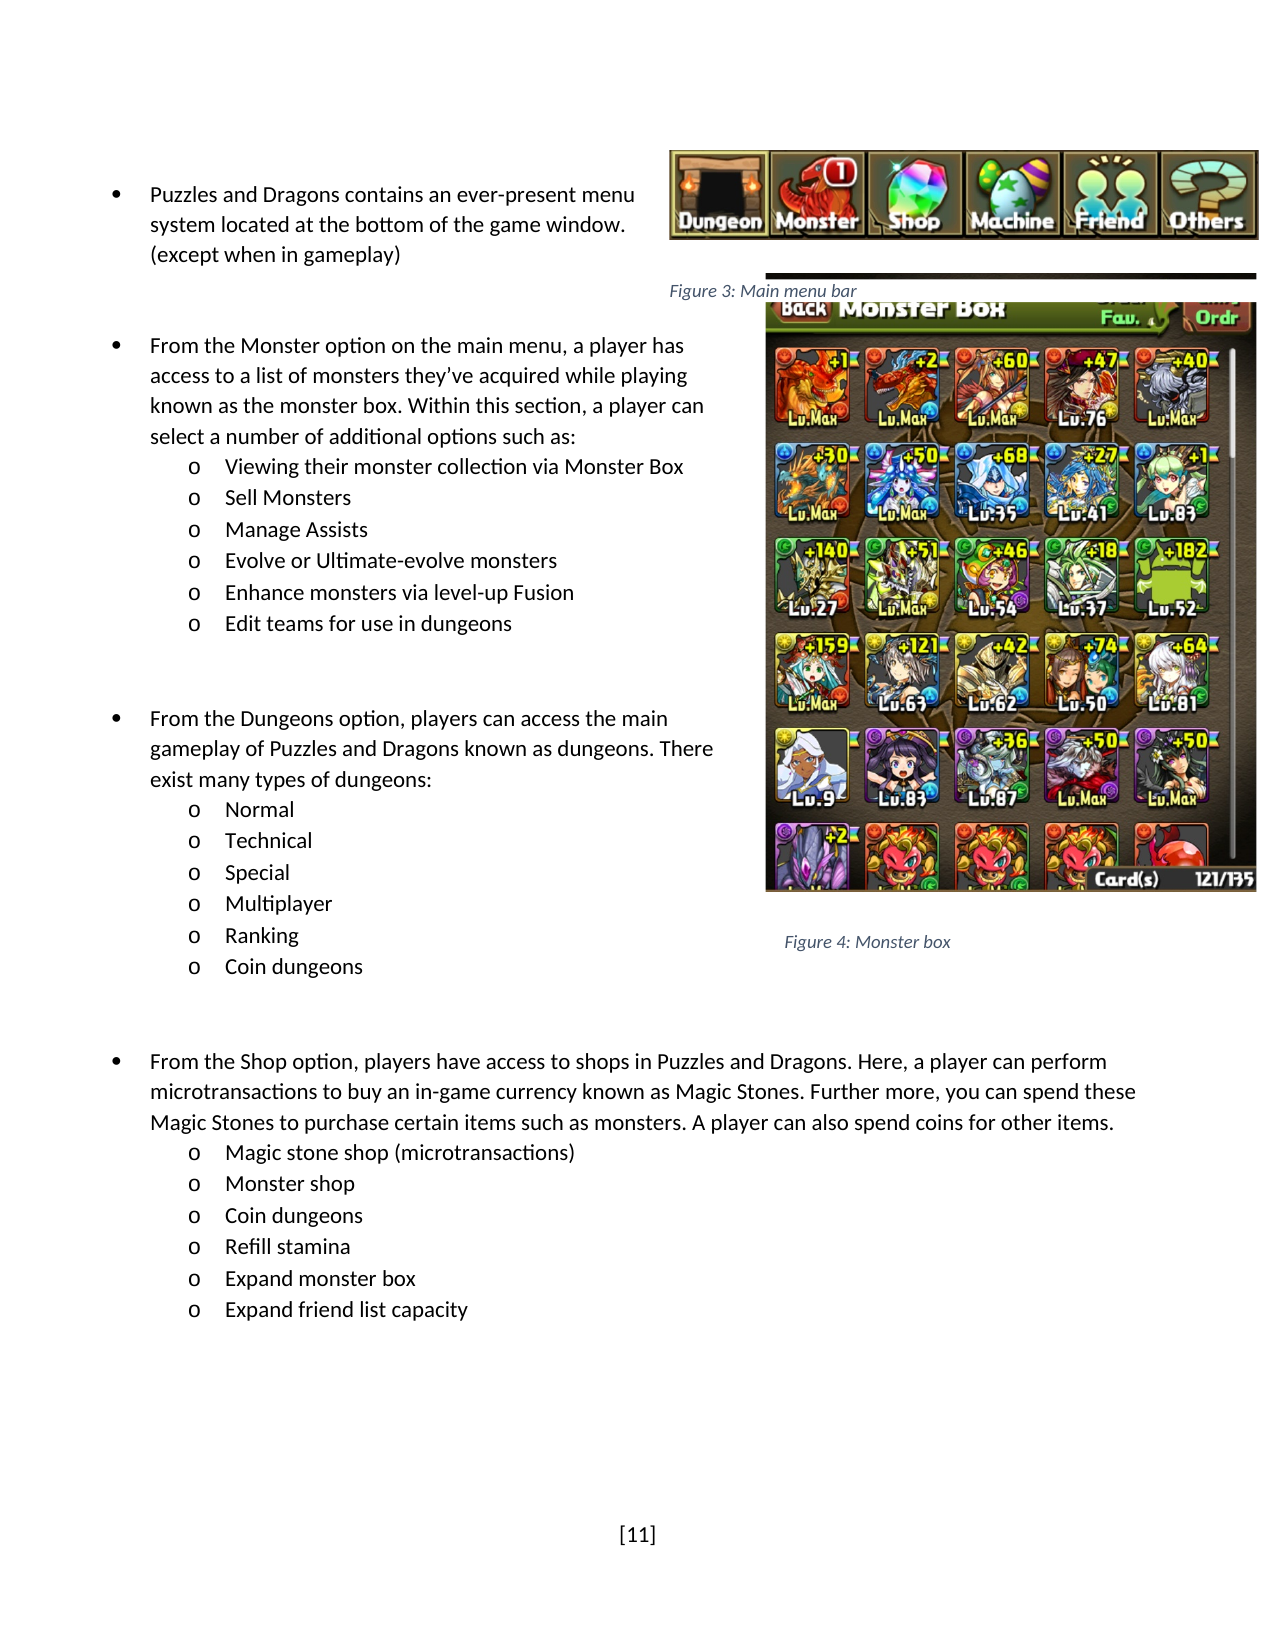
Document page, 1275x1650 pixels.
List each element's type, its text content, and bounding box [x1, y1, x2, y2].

picture [765, 303, 1257, 892]
list Puzzles and Dragons contains an ever-present menu system located at the bottom of the game window. (except when in gameplay) [112, 180, 1162, 269]
list Evolve or Ultimate-evolve monsters [187, 546, 765, 576]
list Coin dungeons [187, 952, 1162, 981]
list Expand friend list capacity [187, 1295, 1162, 1324]
list Refill stamina [187, 1232, 1162, 1261]
list Coin dungeons [187, 1201, 1162, 1230]
list Sell Monsters [187, 483, 765, 513]
list Magic stone shop (microtransactions) [187, 1138, 1162, 1167]
list Enhance monsters via level-up Fusion [187, 578, 765, 607]
list Edit teams for use in dungeons [187, 609, 765, 638]
list Technical [187, 826, 765, 856]
list Special [187, 858, 765, 887]
list From the Shop option, players have access to shops in Puzzles and Dragons. Here, a player can perform microtransactions to buy an in-game currency known as Magic Stones. Further more, you can spend these Magic Stones to purchase certain items such as monsters. A player can also spend coins for other items. [112, 1047, 1162, 1136]
list Manage Assists [187, 515, 765, 544]
picture [669, 150, 1259, 240]
list Monster shop [187, 1169, 1162, 1198]
list Expand monster box [187, 1264, 1162, 1293]
list From the Monster option on the main menu, a player has access to a list of monsters they’ve acquired while playing known as the monster box. Within this section, a player can select a number of additional options such as: [112, 331, 765, 450]
list From the Dungeons option, players can access the main gameplay of Puzzles and Dragons known as dungeons. There exist many types of dungeons: [112, 704, 765, 793]
picture [765, 273, 1257, 279]
list Viewing their monster collection via Monster Box [187, 452, 765, 481]
list Multiplayer [187, 889, 1162, 918]
list Normal [187, 795, 765, 824]
list Ranking [187, 921, 1162, 950]
